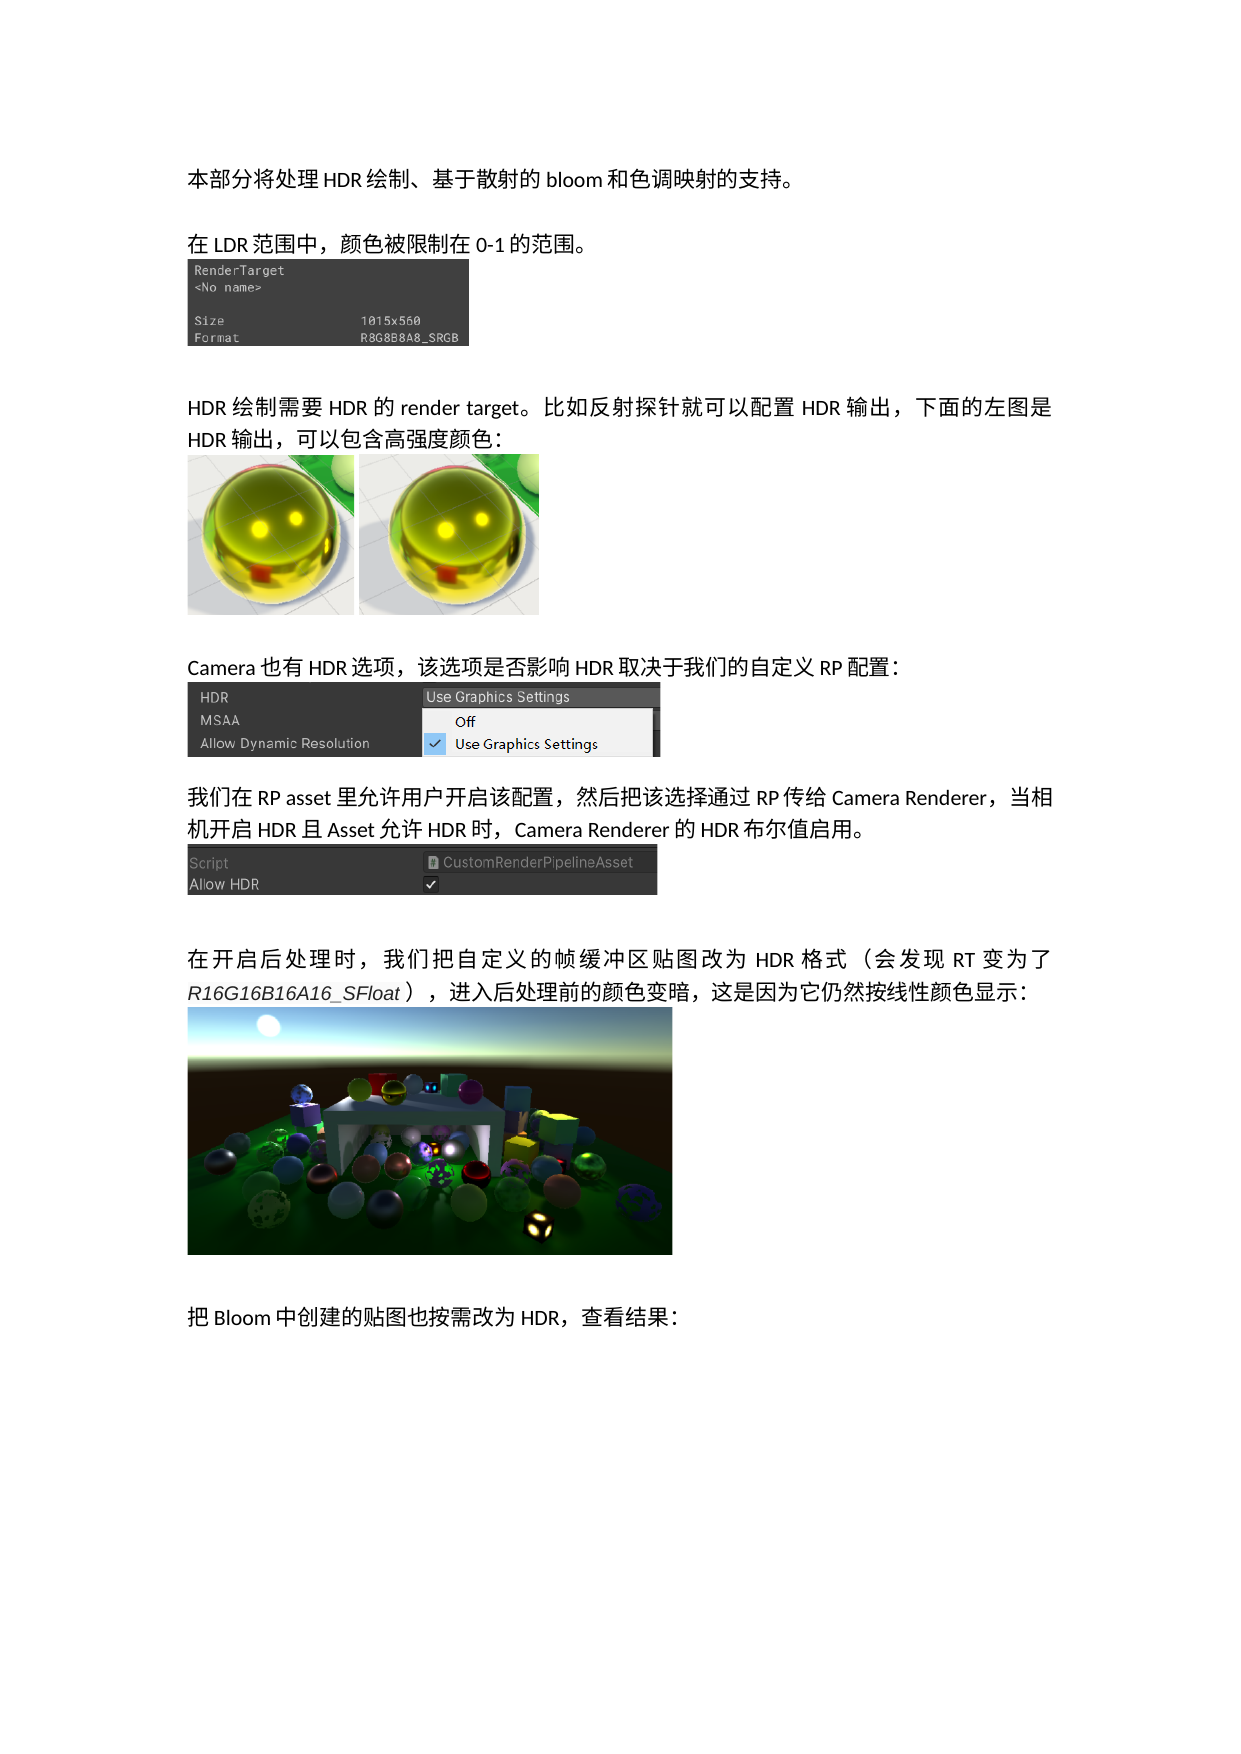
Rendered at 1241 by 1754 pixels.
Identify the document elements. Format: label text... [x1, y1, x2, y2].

text Camera也有HDR选项，该选项是否影响HDR取决于我们的自定义RP配置： [187, 649, 1053, 682]
picture [187, 844, 658, 895]
text HDR绘制需要HDR的render target。比如反射探针就可以配置HDR输出，下面的左图是HDR输出，可以包含高强度颜色： [187, 389, 1053, 454]
text 本部分将处理HDR绘制、基于散射的bloom和色调映射的支持。 [187, 162, 1053, 194]
text 在LDR范围中，颜色被限制在0-1的范围。 [187, 227, 1053, 259]
picture [187, 1007, 673, 1255]
text 我们在RP asset里允许用户开启该配置，然后把该选择通过RP传给Camera Renderer，当相机开启HDR且Asset允许HDR时，Camera Renderer的HDR布尔值启用。 [187, 779, 1053, 844]
picture [187, 455, 355, 615]
picture [187, 682, 661, 757]
picture [359, 454, 539, 615]
picture [187, 259, 469, 346]
text 把Bloom中创建的贴图也按需改为HDR，查看结果： [187, 1299, 1053, 1332]
text 在开启后处理时，我们把自定义的帧缓冲区贴图改为HDR格式（会发现RT变为了R16G16B16A16_SFloat ），进入后处理前的颜色变暗，这是因为它仍然按线性颜色显示： [187, 942, 1053, 1007]
